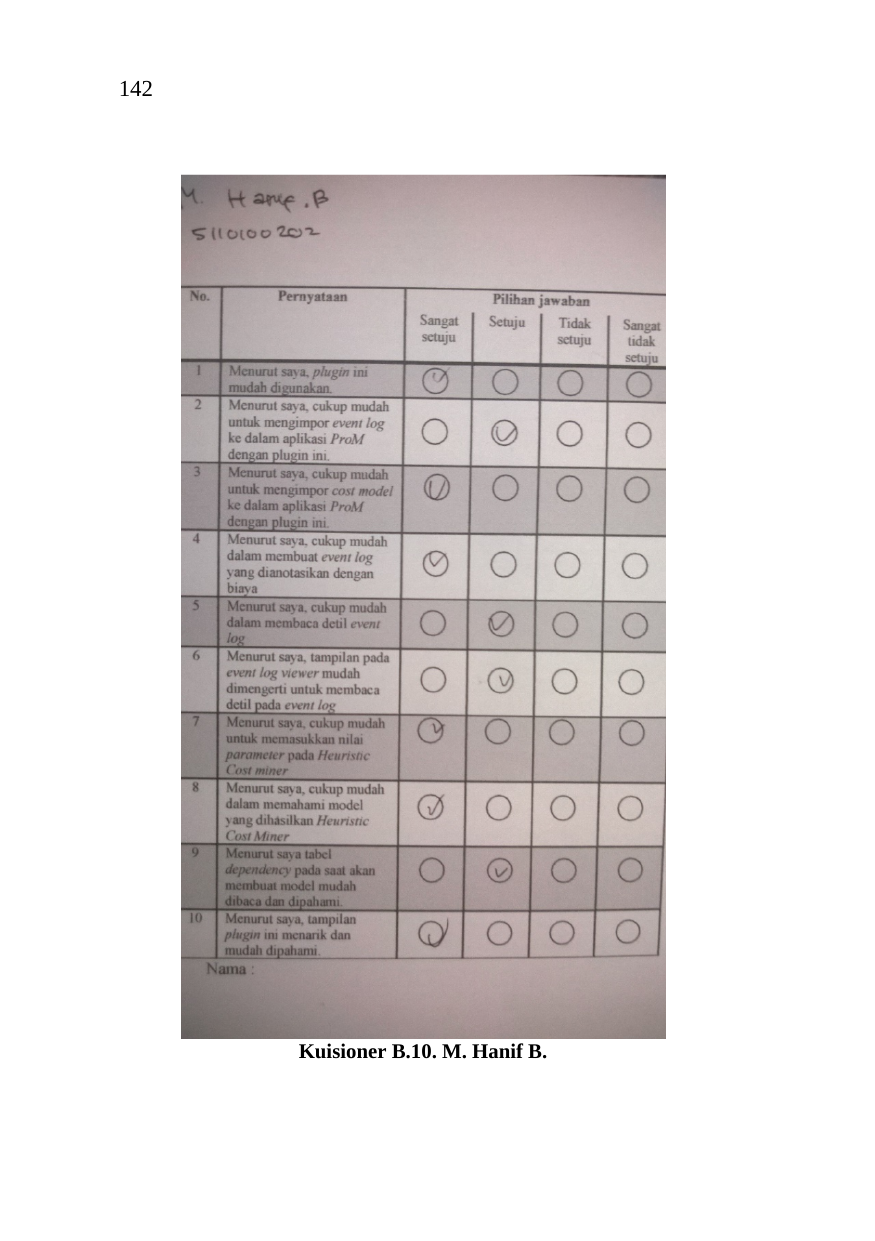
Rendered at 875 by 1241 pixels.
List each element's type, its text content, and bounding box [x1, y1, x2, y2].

text Kuisioner B.10. M. Hanif B. [118, 1039, 727, 1063]
picture [181, 176, 666, 1038]
